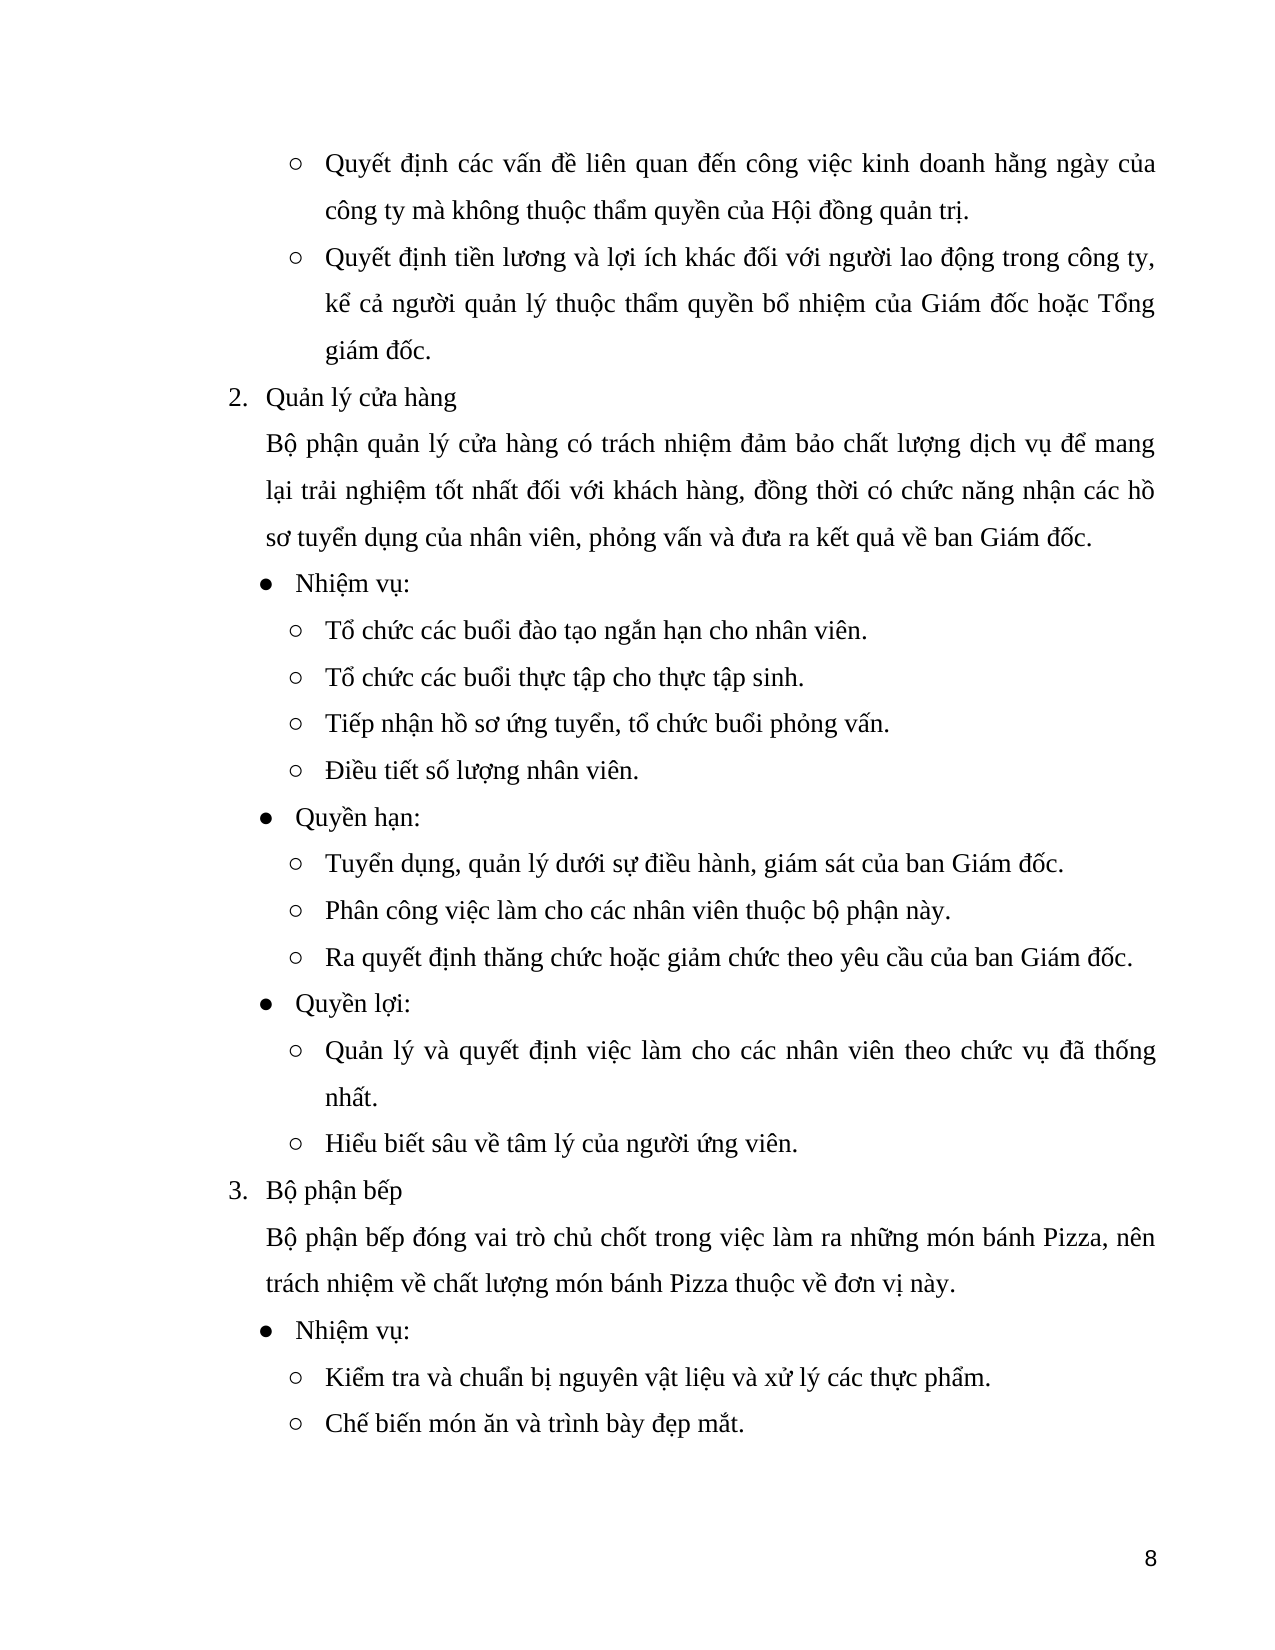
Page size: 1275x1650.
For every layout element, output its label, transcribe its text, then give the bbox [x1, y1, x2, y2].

list Quản lý cửa hàng [228, 381, 1157, 412]
list Quyền lợi: [258, 988, 1157, 1019]
list Bộ phận bếp [228, 1174, 1157, 1205]
list Điều tiết số lượng nhân viên. [287, 754, 1157, 785]
list Ra quyết định thăng chức hoặc giảm chức theo yêu cầu của ban Giám đốc. [287, 941, 1157, 972]
list Tổ chức các buổi thực tập cho thực tập sinh. [287, 661, 1157, 692]
list Chế biến món ăn và trình bày đẹp mắt. [287, 1408, 1157, 1439]
list Tổ chức các buổi đào tạo ngắn hạn cho nhân viên. [287, 614, 1157, 645]
list Quyết định các vấn đề liên quan đến công việc kinh doanh hằng ngày của công ty mà không thuộc thẩm quyền của Hội đồng quản trị. [287, 148, 1157, 225]
list Tuyển dụng, quản lý dưới sự điều hành, giám sát của ban Giám đốc. [287, 848, 1157, 879]
text Bộ phận quản lý cửa hàng có trách nhiệm đảm bảo chất lượng dịch vụ để mang lại trải nghiệm tốt nhất đối với khách hàng, đồng thời có chức năng nhận các hồ sơ tuyển dụng của nhân viên, phỏng vấn và đưa ra kết quả về ban Giám đốc. [266, 428, 1157, 552]
text Bộ phận bếp đóng vai trò chủ chốt trong việc làm ra những món bánh Pizza, nên trách nhiệm về chất lượng món bánh Pizza thuộc về đơn vị này. [266, 1221, 1157, 1299]
list Nhiệm vụ: [258, 568, 1157, 599]
list Nhiệm vụ: [258, 1314, 1157, 1345]
list Hiểu biết sâu về tâm lý của người ứng viên. [287, 1128, 1157, 1159]
list Quyết định tiền lương và lợi ích khác đối với người lao động trong công ty, kể cả người quản lý thuộc thẩm quyền bổ nhiệm của Giám đốc hoặc Tổng giám đốc. [287, 241, 1157, 365]
list Tiếp nhận hồ sơ ứng tuyển, tổ chức buổi phỏng vấn. [287, 708, 1157, 739]
list Kiểm tra và chuẩn bị nguyên vật liệu và xử lý các thực phẩm. [287, 1361, 1157, 1392]
list Quản lý và quyết định việc làm cho các nhân viên theo chức vụ đã thống nhất. [287, 1034, 1157, 1112]
list Quyền hạn: [258, 801, 1157, 832]
list Phân công việc làm cho các nhân viên thuộc bộ phận này. [287, 894, 1157, 925]
